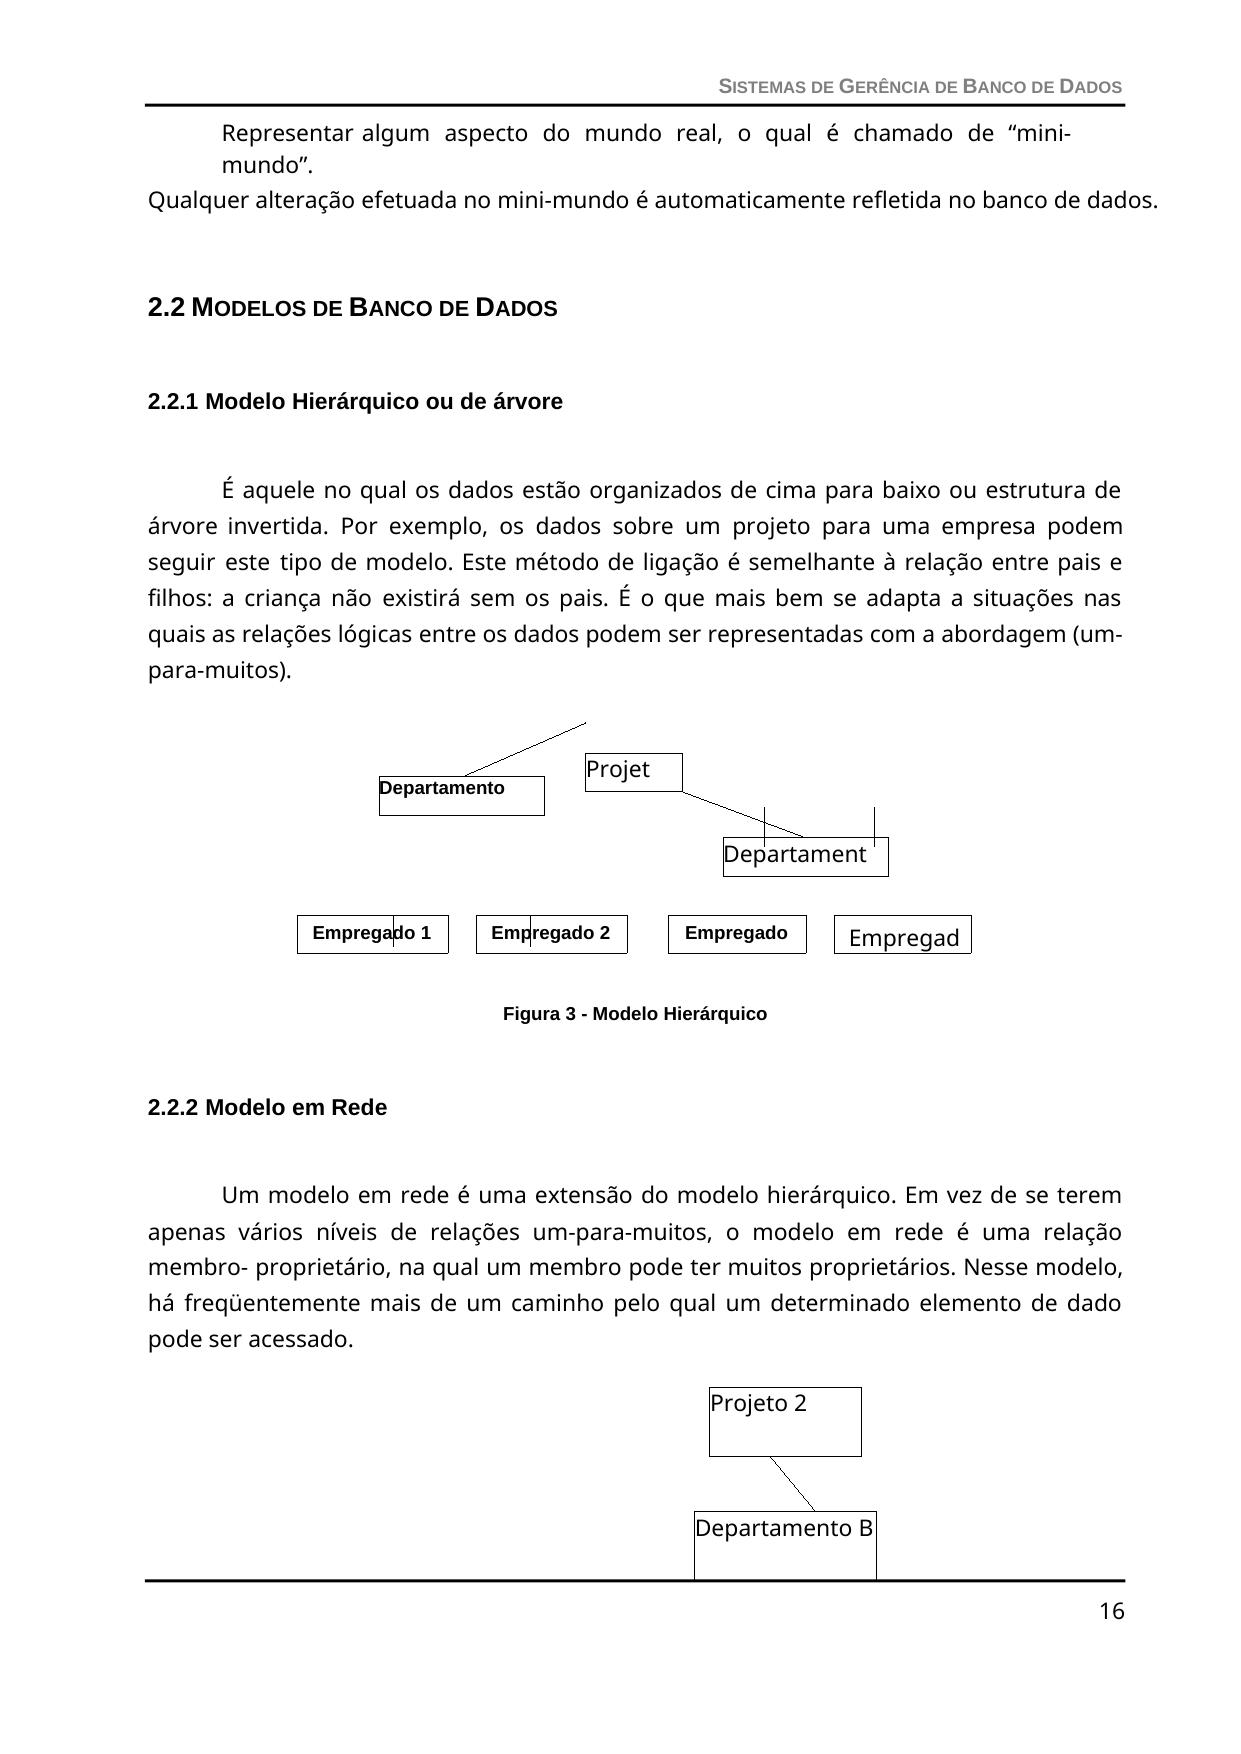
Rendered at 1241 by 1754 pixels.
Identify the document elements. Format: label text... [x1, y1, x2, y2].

text Representar algum aspecto do mundo real, o qual é chamado de “mini-mundo”. [221, 117, 1163, 180]
text É aquele no qual os dados estão organizados de cima para baixo ou estrutura de árvore invertida. Por exemplo, os dados sobre um projeto para uma empresa podem seguir este tipo de modelo. Este método de ligação é semelhante à relação entre pais e filhos: a criança não existirá sem os pais. É o que mais bem se adapta a situações nas quais as relações lógicas entre os dados podem ser representadas com a abordagem (um-para-muitos). [148, 474, 1123, 685]
text Um modelo em rede é uma extensão do modelo hierárquico. Em vez de se terem apenas vários níveis de relações um-para-muitos, o modelo em rede é uma relação membro- proprietário, na qual um membro pode ter muitos proprietários. Nesse modelo, há freqüentemente mais de um caminho pelo qual um determinado elemento de dado pode ser acessado. [148, 1179, 1123, 1354]
text Qualquer alteração efetuada no mini-mundo é automaticamente refletida no banco de dados. [148, 184, 1163, 215]
list MODELOS DE BANCO DE DADOS [148, 291, 1163, 323]
subtitle Modelo em Rede [148, 1093, 1163, 1120]
text Figura 3 - Modelo Hierárquico [378, 1003, 892, 1024]
subtitle Modelo Hierárquico ou de árvore [148, 388, 1163, 414]
